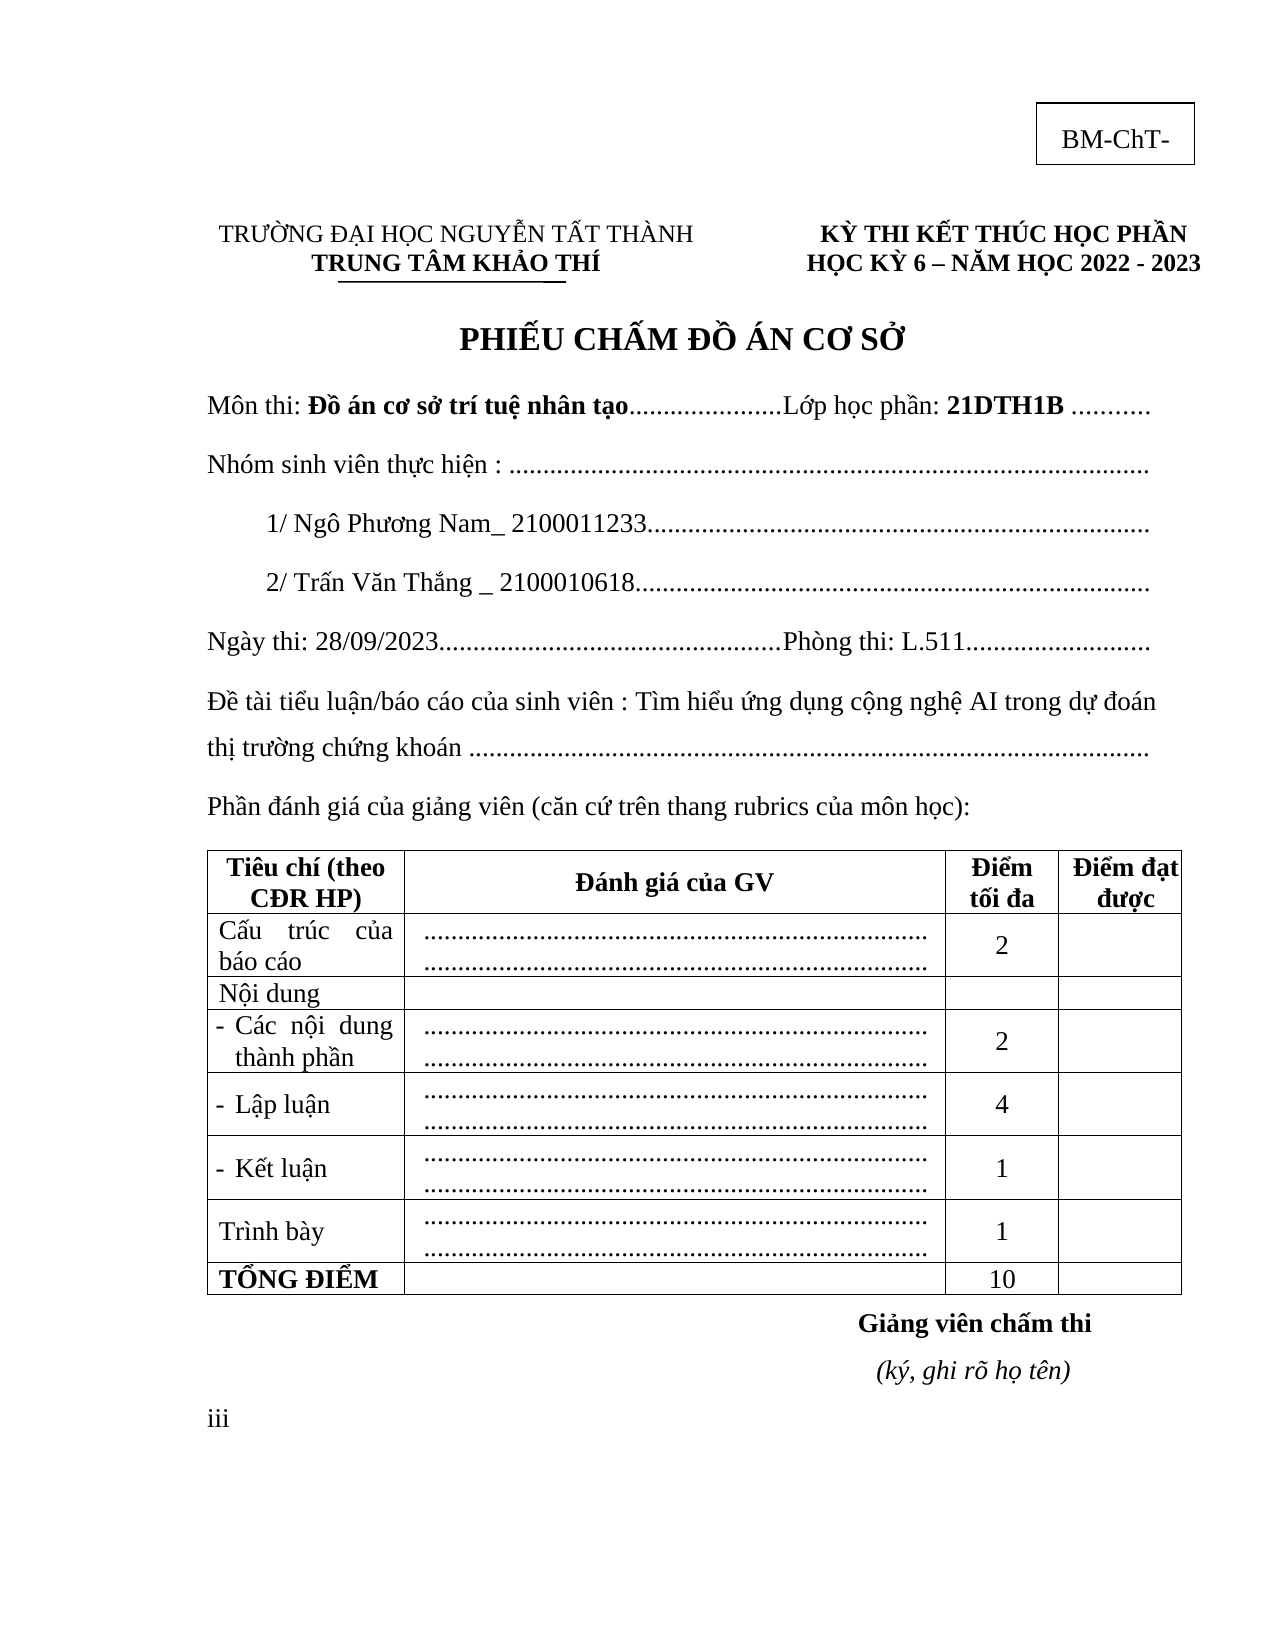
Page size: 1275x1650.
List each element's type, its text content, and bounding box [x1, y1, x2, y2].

table_cell Trình bày [208, 1200, 404, 1262]
table_cell [1059, 1010, 1181, 1072]
table_cell [405, 1073, 945, 1135]
table_cell Nội dung [208, 977, 404, 1008]
table_cell 10 [946, 1263, 1058, 1294]
text Phần đánh giá của giảng viên (căn cứ trên thang rubrics của môn học): [207, 790, 1157, 822]
table_cell [1059, 1200, 1181, 1262]
table_cell [1059, 1073, 1181, 1135]
table_cell 1 [946, 1136, 1058, 1198]
table_cell Lập luận [208, 1073, 404, 1135]
text Giảng viên chấm thi (ký, ghi rõ họ tên) [207, 1307, 1157, 1385]
text 1/ Ngô Phương Nam_ 2100011233. [207, 507, 1157, 538]
table_cell [1059, 977, 1181, 1008]
table_cell 1 [946, 1200, 1058, 1262]
table_cell Các nội dung thành phần [208, 1010, 404, 1072]
table_cell 2 [946, 914, 1058, 976]
table_cell [405, 1010, 945, 1072]
table_cell Kết luận [208, 1136, 404, 1198]
table_header Đánh giá của GV [405, 851, 945, 913]
table_cell TỔNG ĐIỂM [208, 1263, 404, 1294]
table_cell [1059, 1263, 1181, 1294]
table_header TRƯỜNG ĐẠI HỌC NGUYỄN TẤT THÀNH TRUNG TÂM KHẢO THÍ [207, 219, 705, 306]
table_cell [405, 1263, 945, 1294]
table_header Tiêu chí (theo CĐR HP) [208, 851, 404, 913]
text Đề tài tiểu luận/báo cáo của sinh viên : Tìm hiểu ứng dụng cộng nghệ AI trong dự đoán thị trường chứng khoán [207, 684, 1157, 762]
table_cell [405, 1136, 945, 1198]
table_cell Cấu trúc của báo cáo [208, 914, 404, 976]
table_header KỲ THI KẾT THÚC HỌC PHẦN HỌC KỲ 6 – NĂM HỌC 2022 - 2023 [705, 219, 1275, 306]
table_cell 2 [946, 1010, 1058, 1072]
table_header Điểm tối đa [946, 851, 1058, 913]
table_cell [405, 977, 945, 1008]
text Môn thi: Đồ án cơ sở trí tuệ nhân tạo Lớp học phần: 21DTH1B [207, 389, 1157, 420]
table_cell [405, 914, 945, 976]
table_cell [405, 1200, 945, 1262]
table_header Điểm đạt được [1059, 851, 1181, 913]
table_cell [1059, 914, 1181, 976]
text Nhóm sinh viên thực hiện : [207, 448, 1157, 479]
text 2/ Trấn Văn Thắng _ 2100010618. [207, 566, 1157, 597]
subtitle Phiếu chấm đồ án cơ sở [207, 319, 1157, 357]
table_cell 4 [946, 1073, 1058, 1135]
text Ngày thi: 28/09/2023 Phòng thi: L.511 [207, 625, 1157, 657]
table_cell [1059, 1136, 1181, 1198]
table_cell [946, 977, 1058, 1008]
